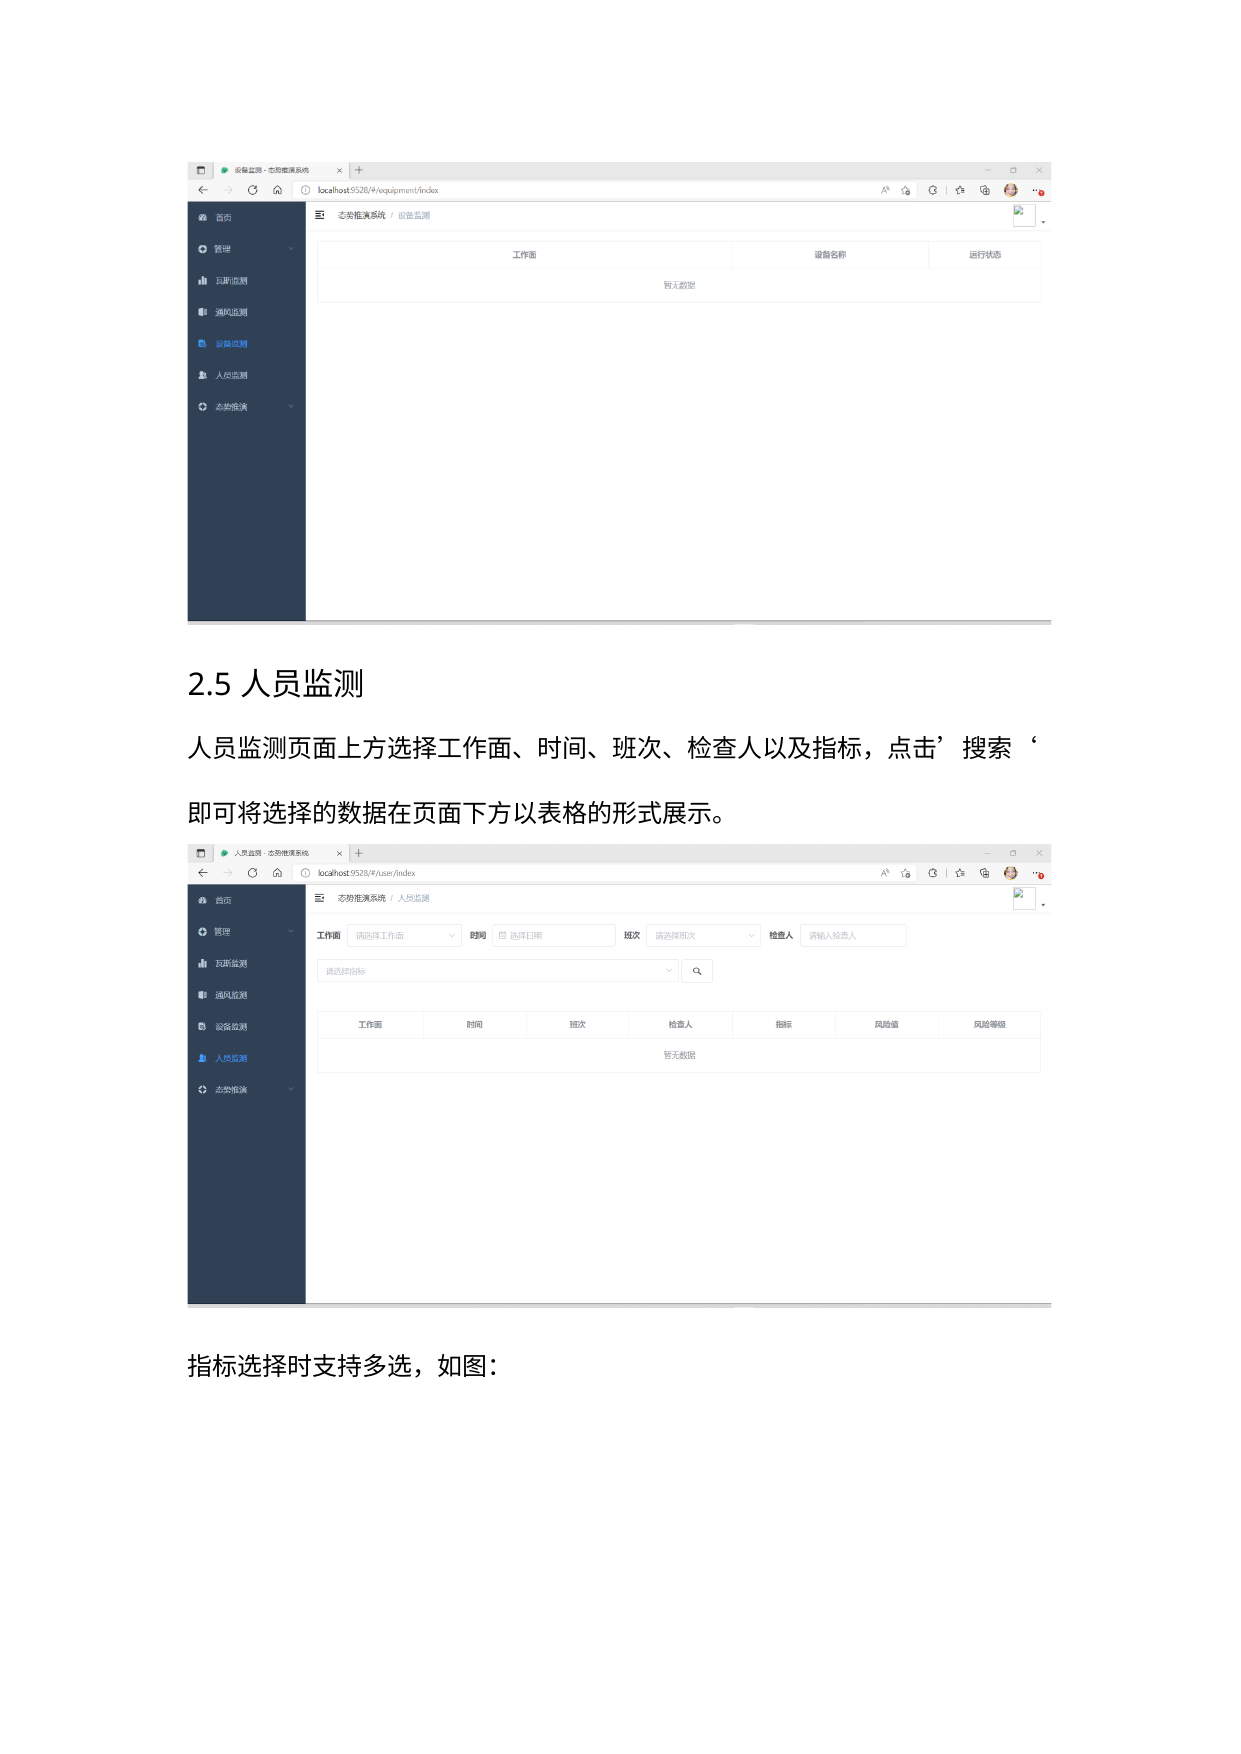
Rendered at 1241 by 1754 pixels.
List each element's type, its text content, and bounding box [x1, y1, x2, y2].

picture [187, 162, 1052, 625]
list 人员监测 [187, 649, 1053, 714]
list 人员监测页面上方选择工作面、时间、班次、检查人以及指标，点击’搜索‘ [187, 714, 1053, 779]
list 指标选择时支持多选，如图： [187, 1332, 1053, 1397]
list 即可将选择的数据在页面下方以表格的形式展示。 [187, 779, 1053, 844]
picture [187, 844, 1052, 1308]
